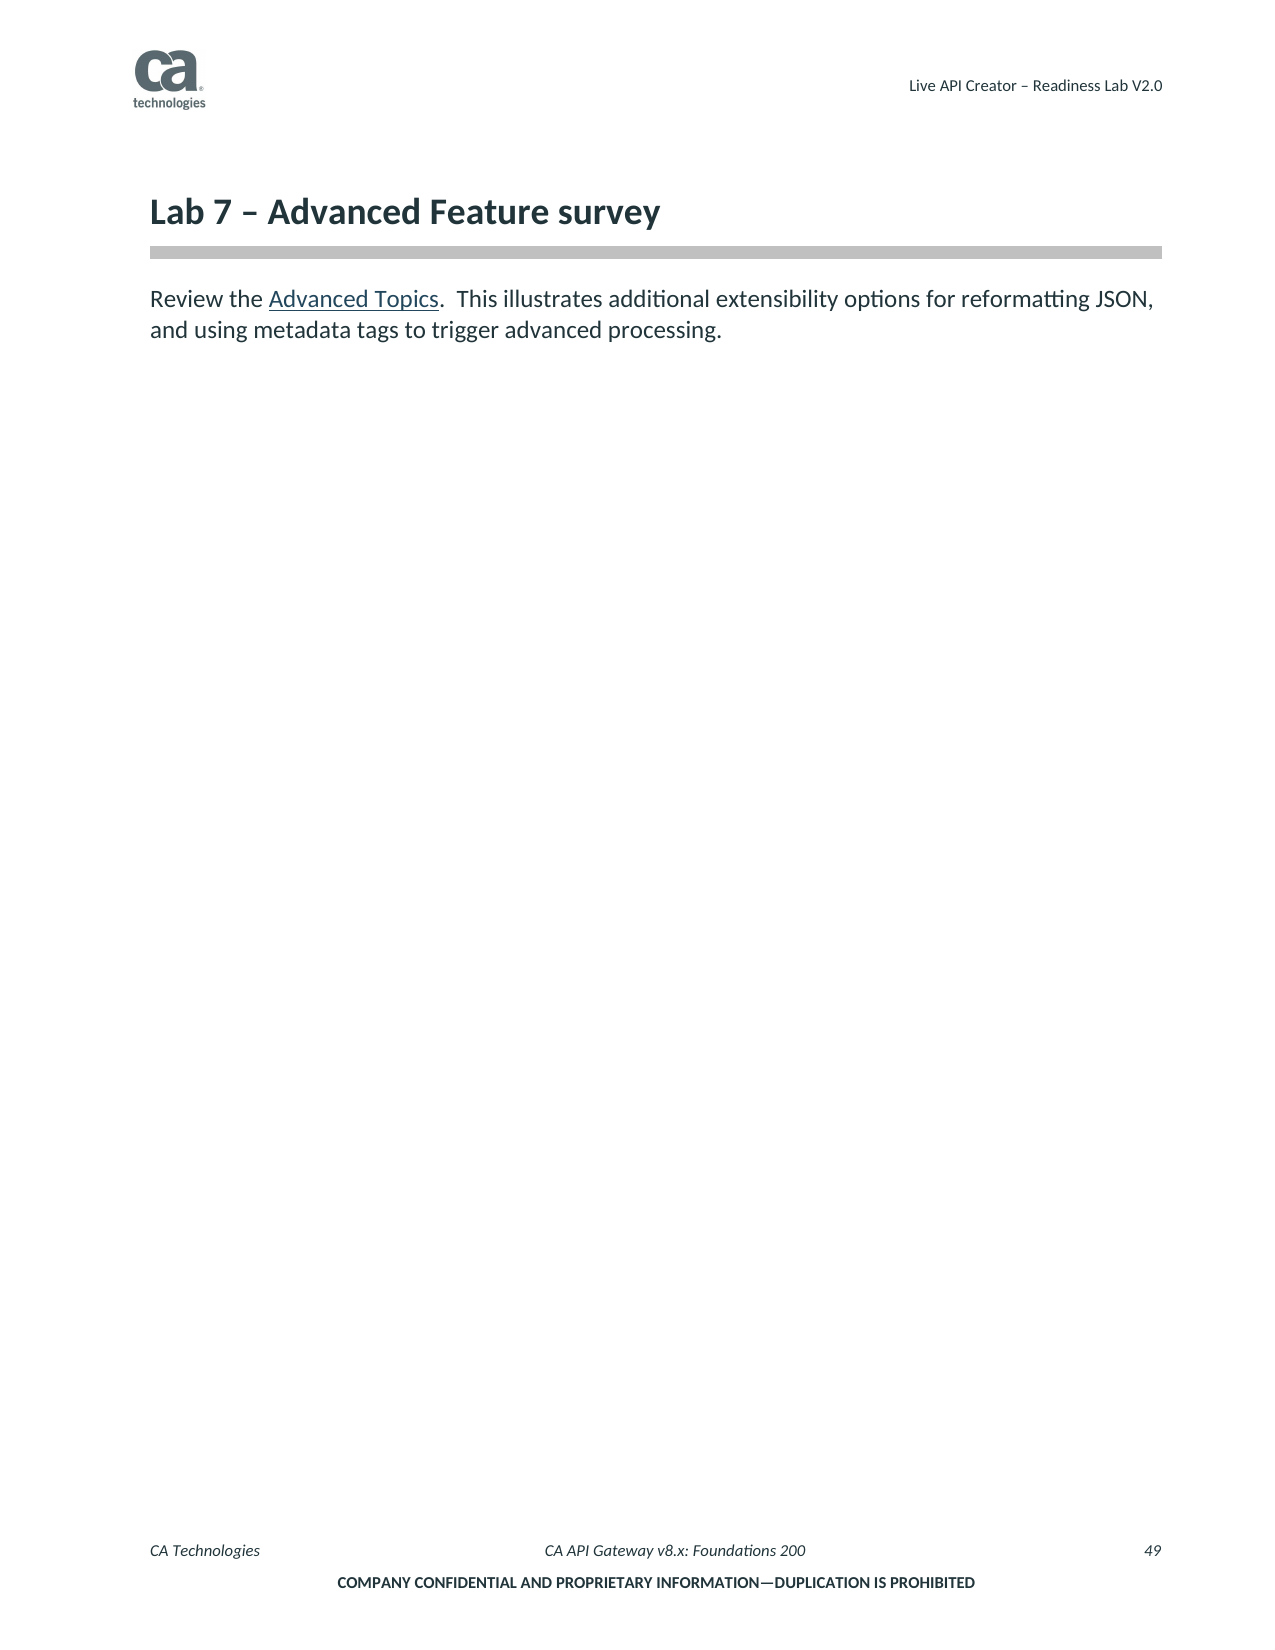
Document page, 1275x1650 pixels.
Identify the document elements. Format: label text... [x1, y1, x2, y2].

subtitle Lab 7 – Advanced Feature survey [150, 188, 1162, 246]
picture [132, 49, 206, 110]
text Review the Advanced Topics. This illustrates additional extensibility options for reformatting JSON, and using metadata tags to trigger advanced processing. [150, 284, 1162, 345]
